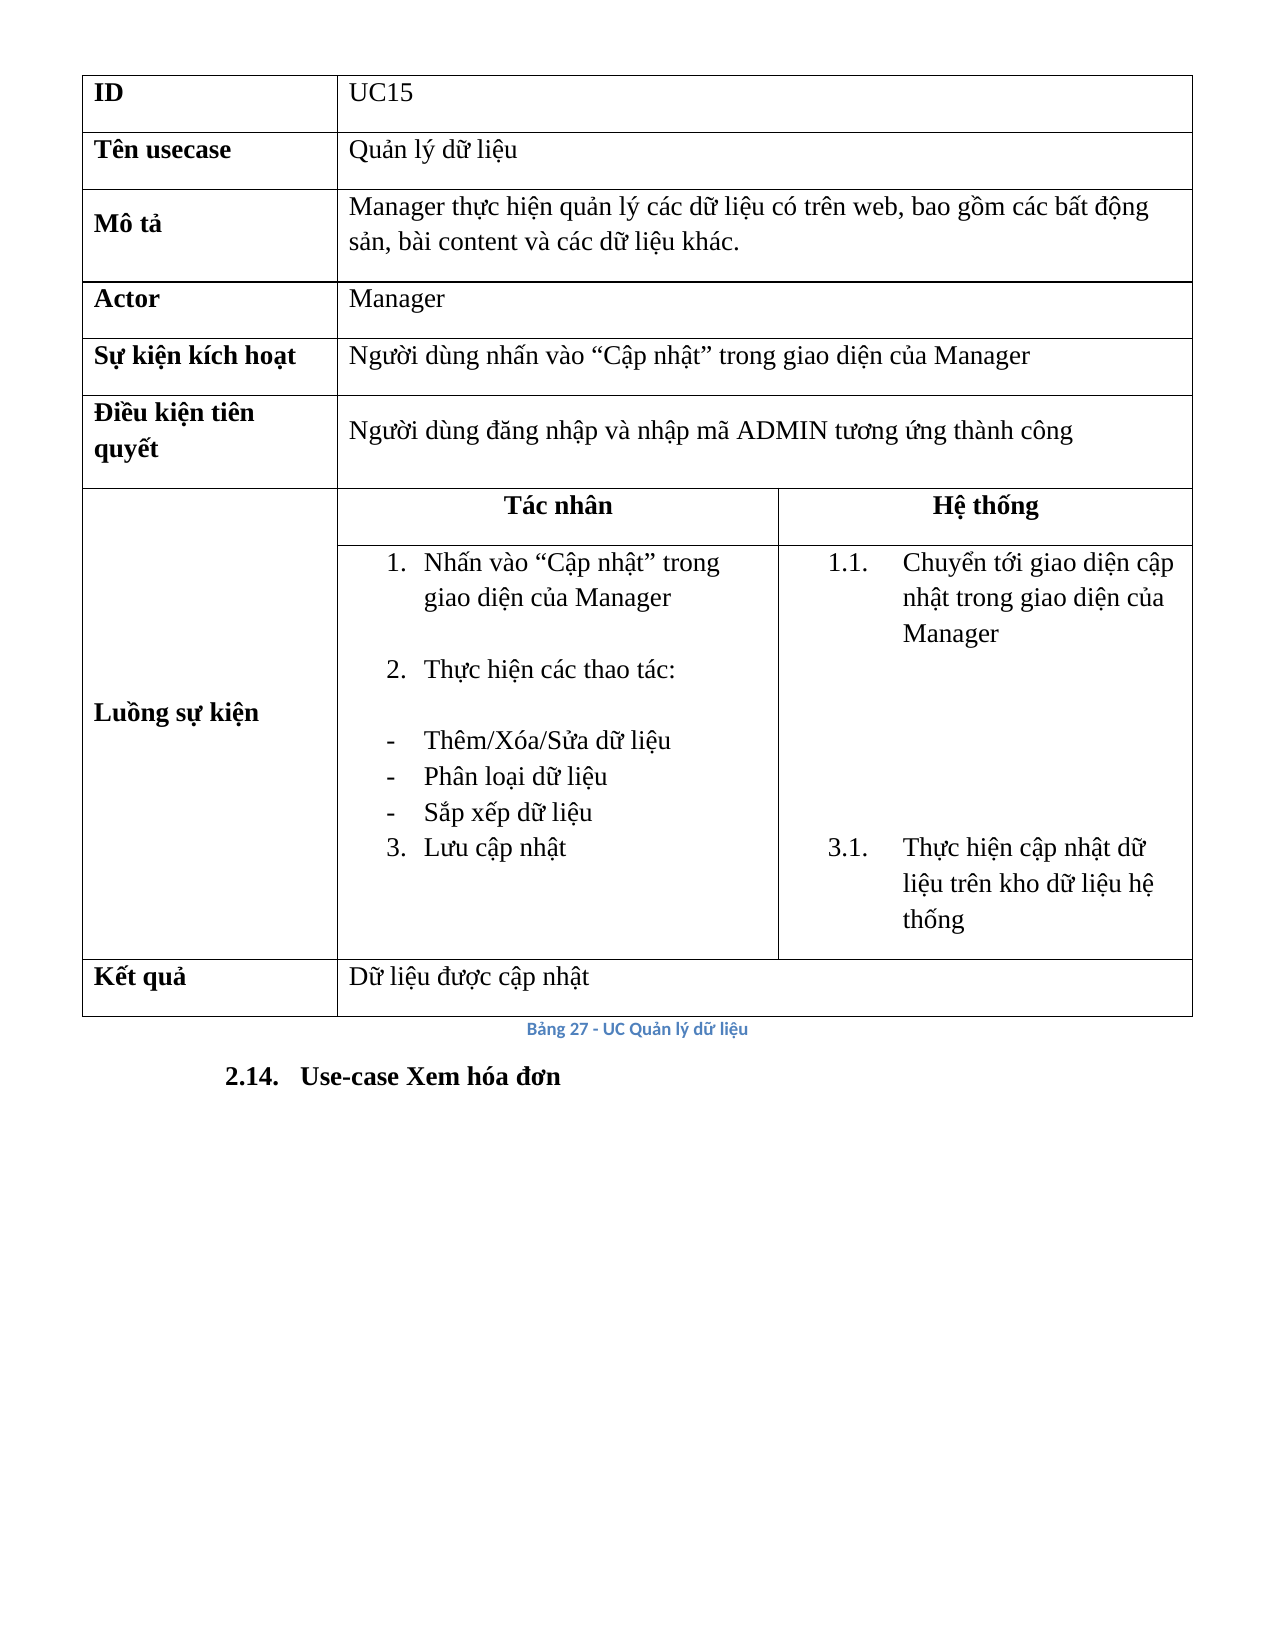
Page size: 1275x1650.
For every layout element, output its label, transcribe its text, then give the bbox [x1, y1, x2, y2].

list Use-case Xem hóa đơn [225, 1060, 1200, 1092]
table_cell Kết quả [83, 960, 337, 1016]
table_cell Tác nhân [338, 489, 778, 544]
table_cell Điều kiện tiên quyết [83, 396, 337, 488]
table_cell Actor [83, 283, 337, 338]
table_cell Manager thực hiện quản lý các dữ liệu có trên web, bao gồm các bất động sản, bài content và các dữ liệu khác. [338, 190, 1192, 281]
table_cell Manager [338, 283, 1192, 338]
table_header ID [83, 76, 337, 132]
table_header UC15 [338, 76, 1192, 132]
table_cell Luồng sự kiện [83, 489, 337, 959]
table_cell Sự kiện kích hoạt [83, 339, 337, 395]
table_cell Người dùng nhấn vào “Cập nhật” trong giao diện của Manager [338, 339, 1192, 395]
table_cell Người dùng đăng nhập và nhập mã ADMIN tương ứng thành công [338, 396, 1192, 488]
table_cell Mô tả [83, 190, 337, 281]
table_cell Tên usecase [83, 133, 337, 189]
text Bảng 27 - UC Quản lý dữ liệu [75, 1017, 1200, 1039]
table_cell Nhấn vào “Cập nhật” trong giao diện của Manager Thực hiện các thao tác: Thêm/Xóa/Sửa dữ liệu Phân loại dữ liệu Sắp xếp dữ liệu Lưu cập nhật [338, 546, 778, 959]
table_cell Dữ liệu được cập nhật [338, 960, 1192, 1016]
table_cell Hệ thống [779, 489, 1192, 544]
table_cell Quản lý dữ liệu [338, 133, 1192, 189]
table_cell Chuyển tới giao diện cập nhật trong giao diện của Manager Thực hiện cập nhật dữ liệu trên kho dữ liệu hệ thống [779, 546, 1192, 959]
